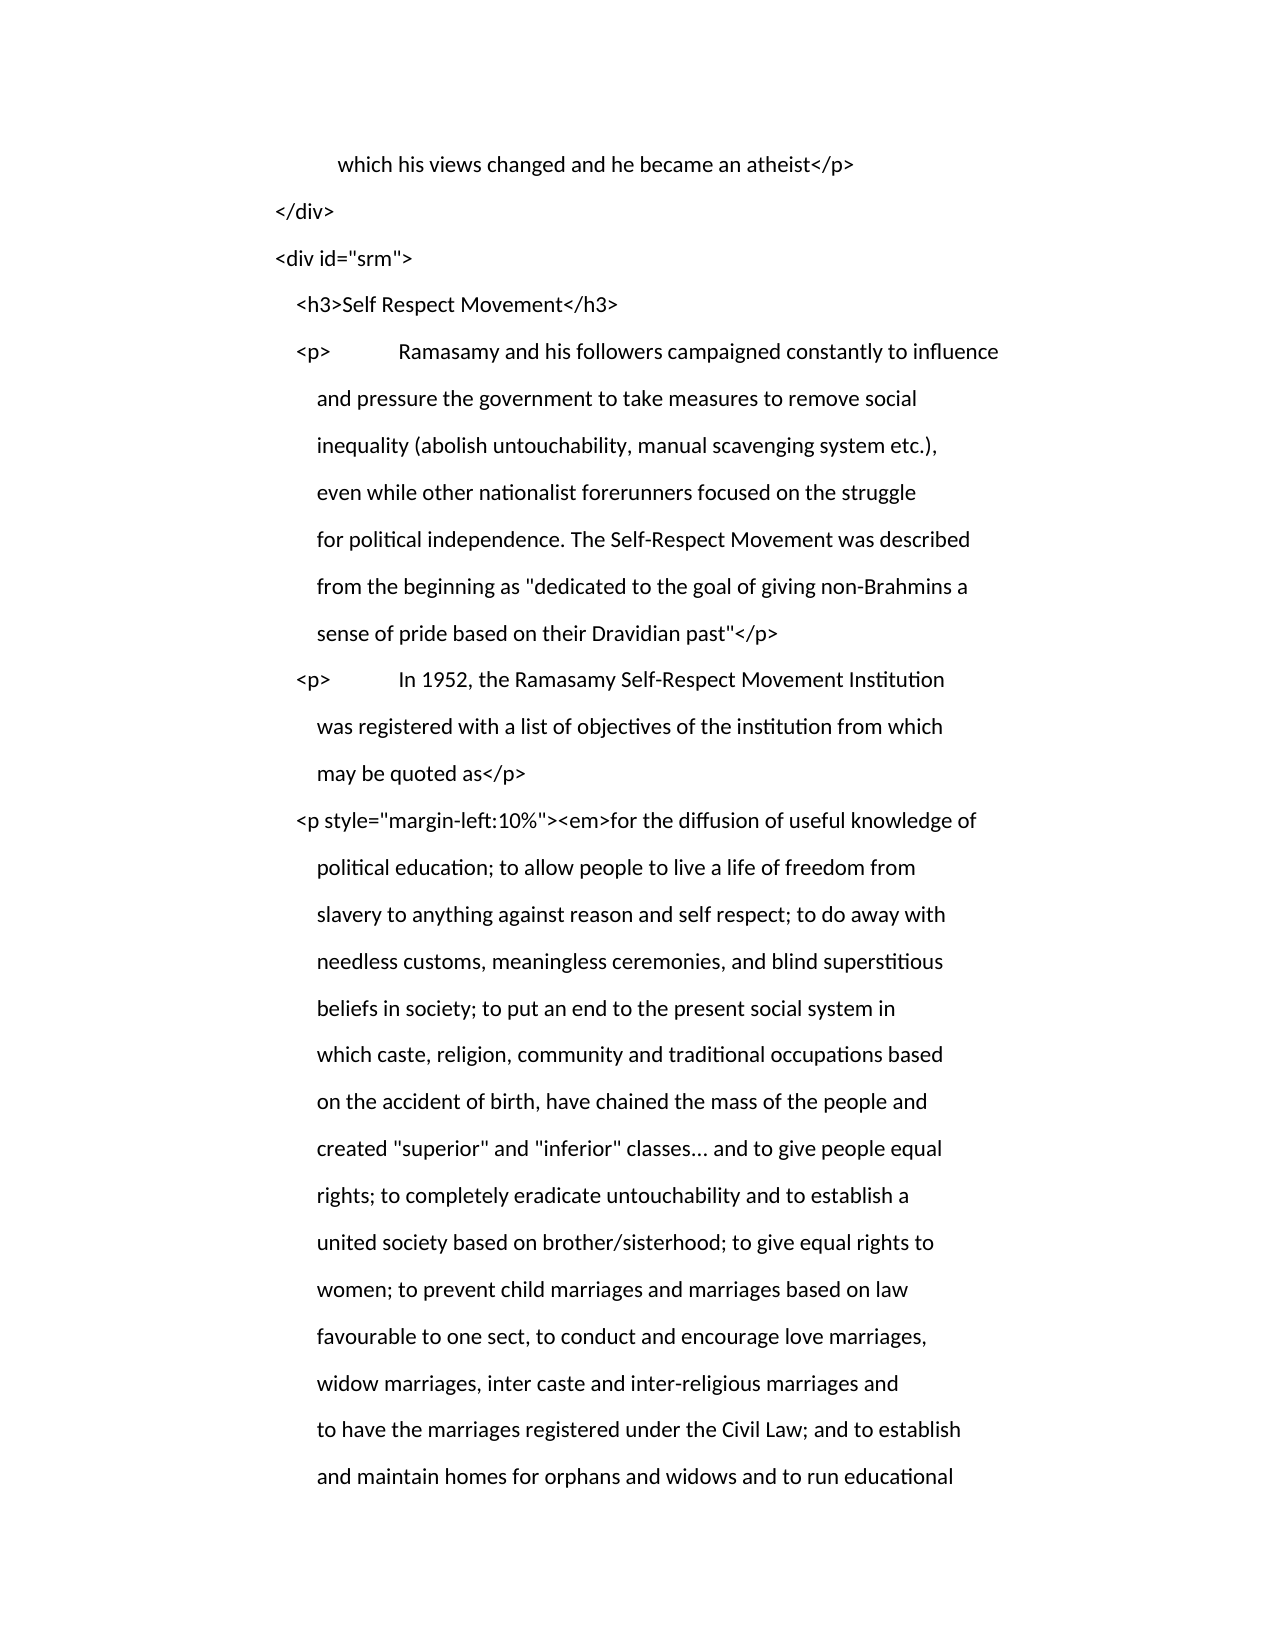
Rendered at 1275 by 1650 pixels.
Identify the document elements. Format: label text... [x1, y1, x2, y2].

text needless customs, meaningless ceremonies, and blind superstitious [150, 947, 1125, 975]
text widow marriages, inter caste and inter-religious marriages and [150, 1369, 1125, 1397]
text which caste, religion, community and traditional occupations based [150, 1041, 1125, 1069]
text political education; to allow people to live a life of freedom from [150, 853, 1125, 881]
text was registered with a list of objectives of the institution from which [150, 712, 1125, 741]
text and pressure the government to take measures to remove social [150, 384, 1125, 412]
text united society based on brother/sisterhood; to give equal rights to [150, 1228, 1125, 1256]
text </div> [150, 197, 1125, 225]
text on the accident of birth, have chained the mass of the people and [150, 1087, 1125, 1116]
text women; to prevent child marriages and marriages based on law [150, 1275, 1125, 1303]
text even while other nationalist forerunners focused on the struggle [150, 478, 1125, 506]
text beliefs in society; to put an end to the present social system in [150, 994, 1125, 1022]
text created "superior" and "inferior" classes... and to give people equal [150, 1134, 1125, 1162]
text which his views changed and he became an atheist</p> [150, 150, 1125, 178]
text rights; to completely eradicate untouchability and to establish a [150, 1181, 1125, 1209]
text <div id="srm"> [150, 244, 1125, 272]
text for political independence. The Self-Respect Movement was described [150, 525, 1125, 553]
text and maintain homes for orphans and widows and to run educational [150, 1462, 1125, 1491]
text slavery to anything against reason and self respect; to do away with [150, 900, 1125, 928]
text <p> In 1952, the Ramasamy Self-Respect Movement Institution [150, 666, 1125, 694]
text <p style="margin-left:10%"><em>for the diffusion of useful knowledge of [150, 806, 1125, 834]
text sense of pride based on their Dravidian past"</p> [150, 619, 1125, 647]
text favourable to one sect, to conduct and encourage love marriages, [150, 1322, 1125, 1350]
text <h3>Self Respect Movement</h3> [150, 291, 1125, 319]
text from the beginning as "dedicated to the goal of giving non-Brahmins a [150, 572, 1125, 600]
text <p> Ramasamy and his followers campaigned constantly to influence [150, 337, 1125, 366]
text may be quoted as</p> [150, 759, 1125, 787]
text to have the marriages registered under the Civil Law; and to establish [150, 1416, 1125, 1444]
text inequality (abolish untouchability, manual scavenging system etc.), [150, 431, 1125, 459]
